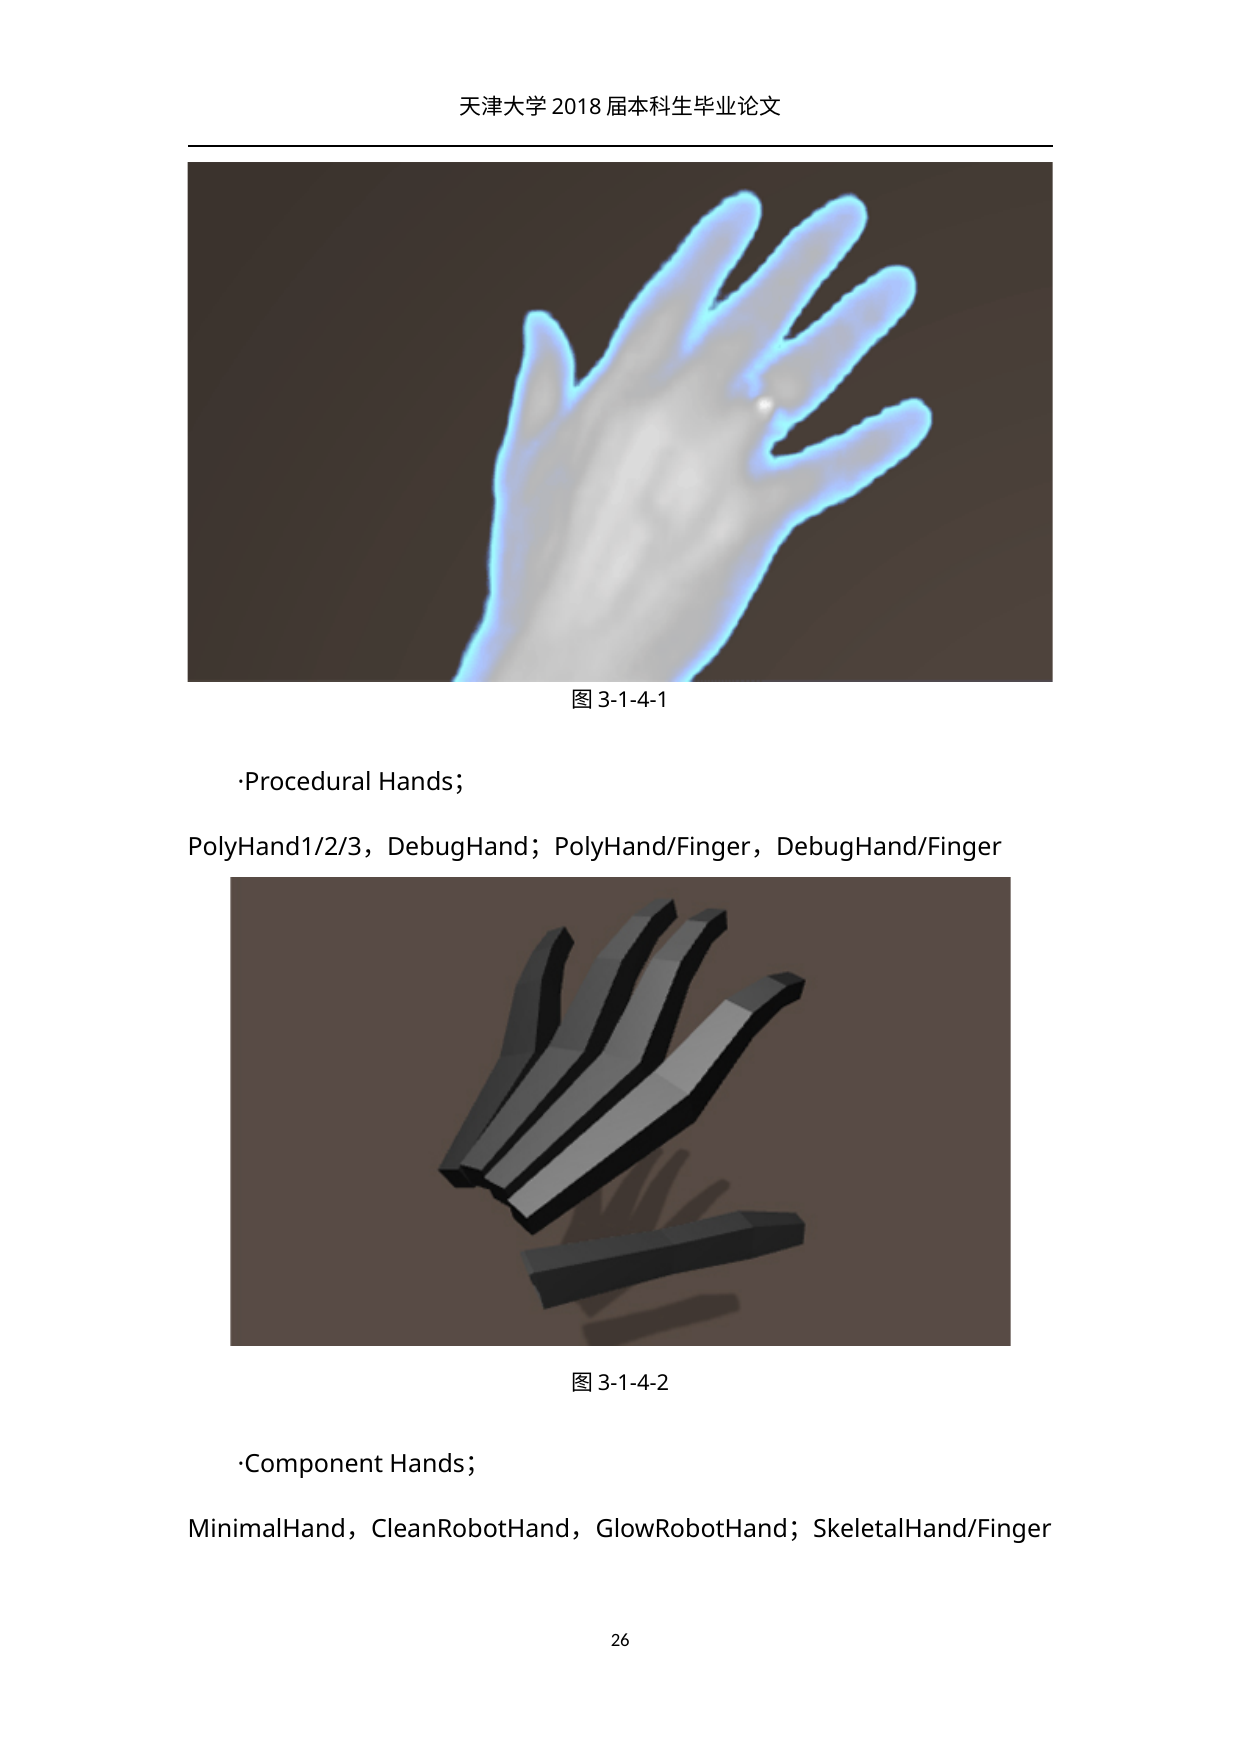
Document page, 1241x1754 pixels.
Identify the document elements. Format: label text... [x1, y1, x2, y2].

text 图3-1-4-1 [187, 682, 1053, 714]
picture [229, 877, 1011, 1346]
picture [187, 162, 1053, 682]
text 图3-1-4-2 [187, 1364, 1053, 1397]
text ·Procedural Hands；PolyHand1/2/3，DebugHand；PolyHand/Finger，DebugHand/Finger [187, 747, 1053, 877]
text ·Component Hands；MinimalHand，CleanRobotHand，GlowRobotHand；SkeletalHand/Finger [187, 1429, 1053, 1559]
